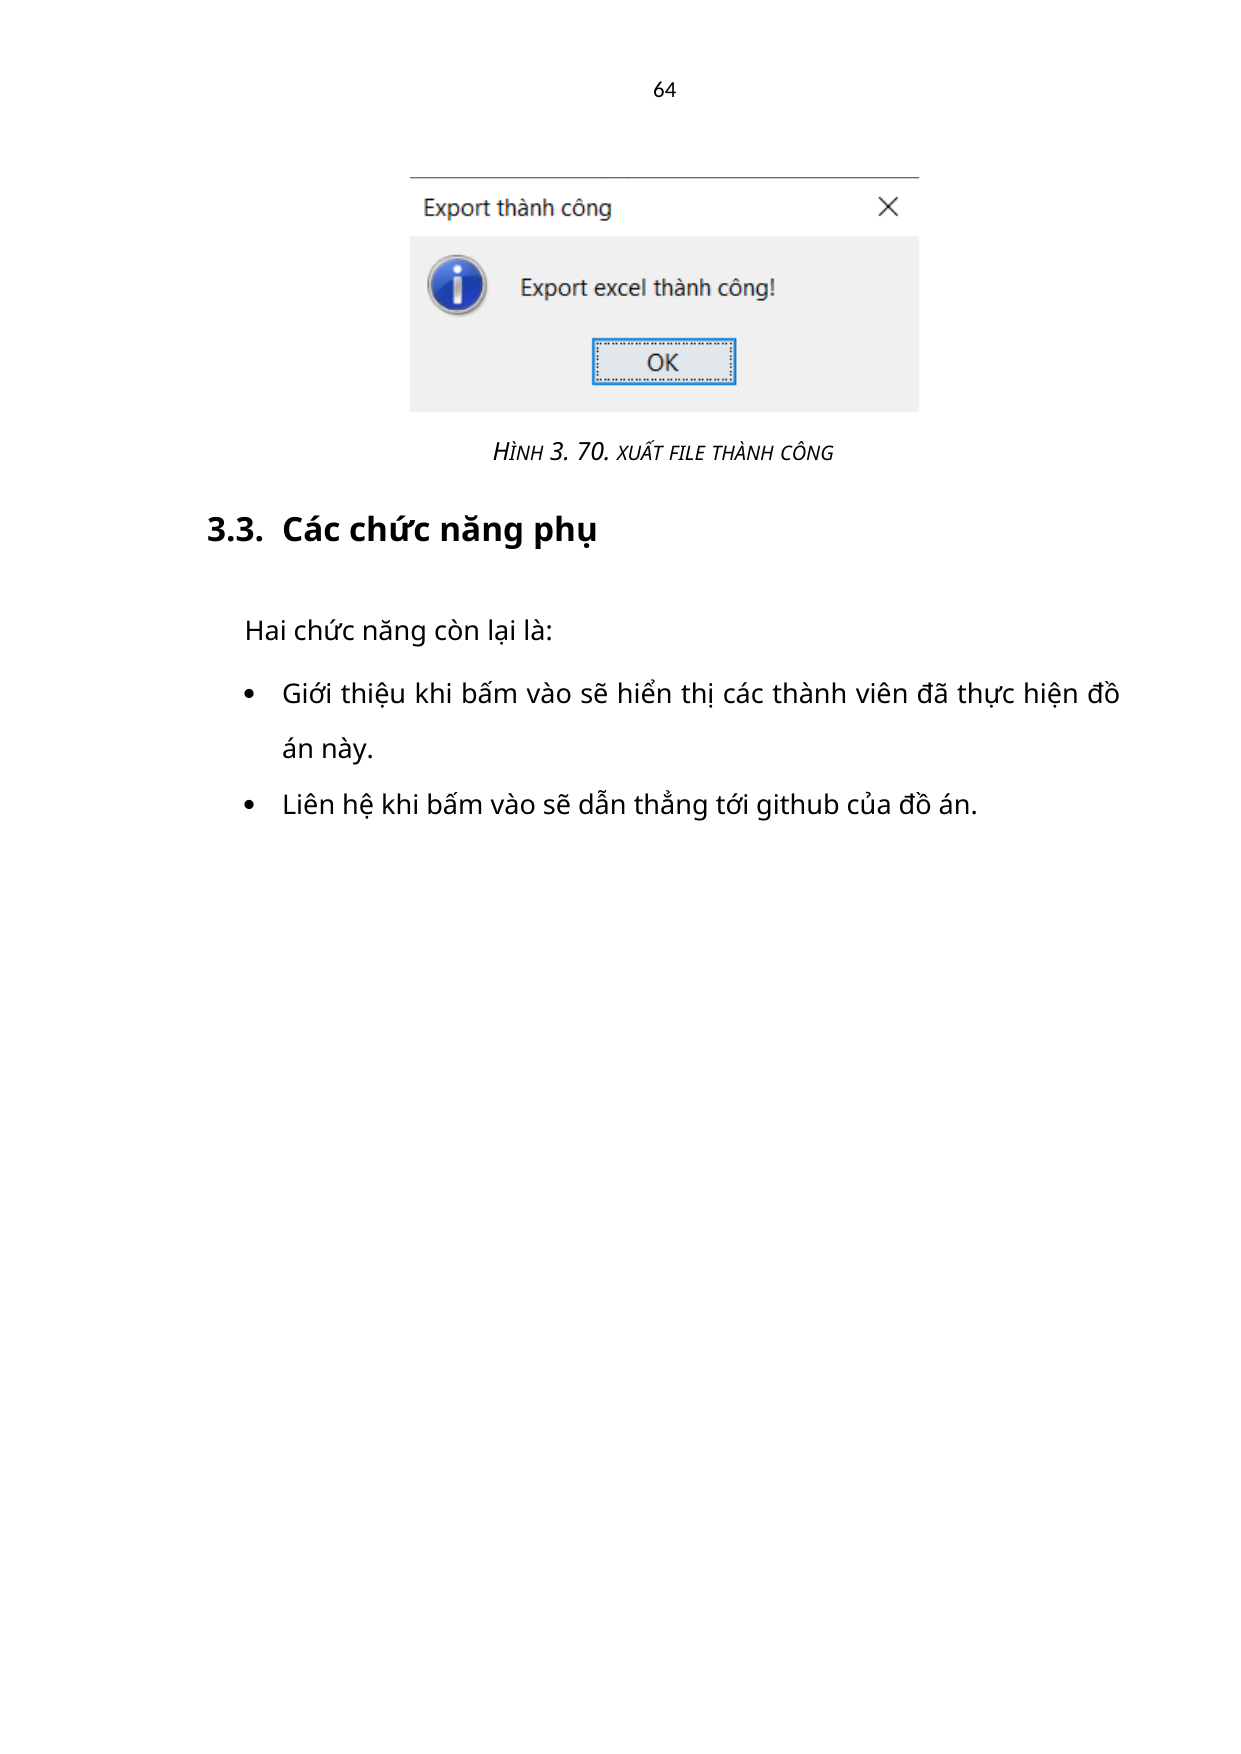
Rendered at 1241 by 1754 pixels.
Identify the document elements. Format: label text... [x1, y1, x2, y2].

picture [409, 177, 920, 412]
list Liên hệ khi bấm vào sẽ dẫn thẳng tới github của đồ án. [244, 785, 1122, 822]
subtitle Các chức năng phụ [207, 505, 1122, 551]
text Hình 3. 70. xuất file thành công [207, 434, 1122, 468]
text Hai chức năng còn lại là: [207, 611, 1122, 648]
list Giới thiệu khi bấm vào sẽ hiển thị các thành viên đã thực hiện đồ án này. [244, 675, 1122, 767]
